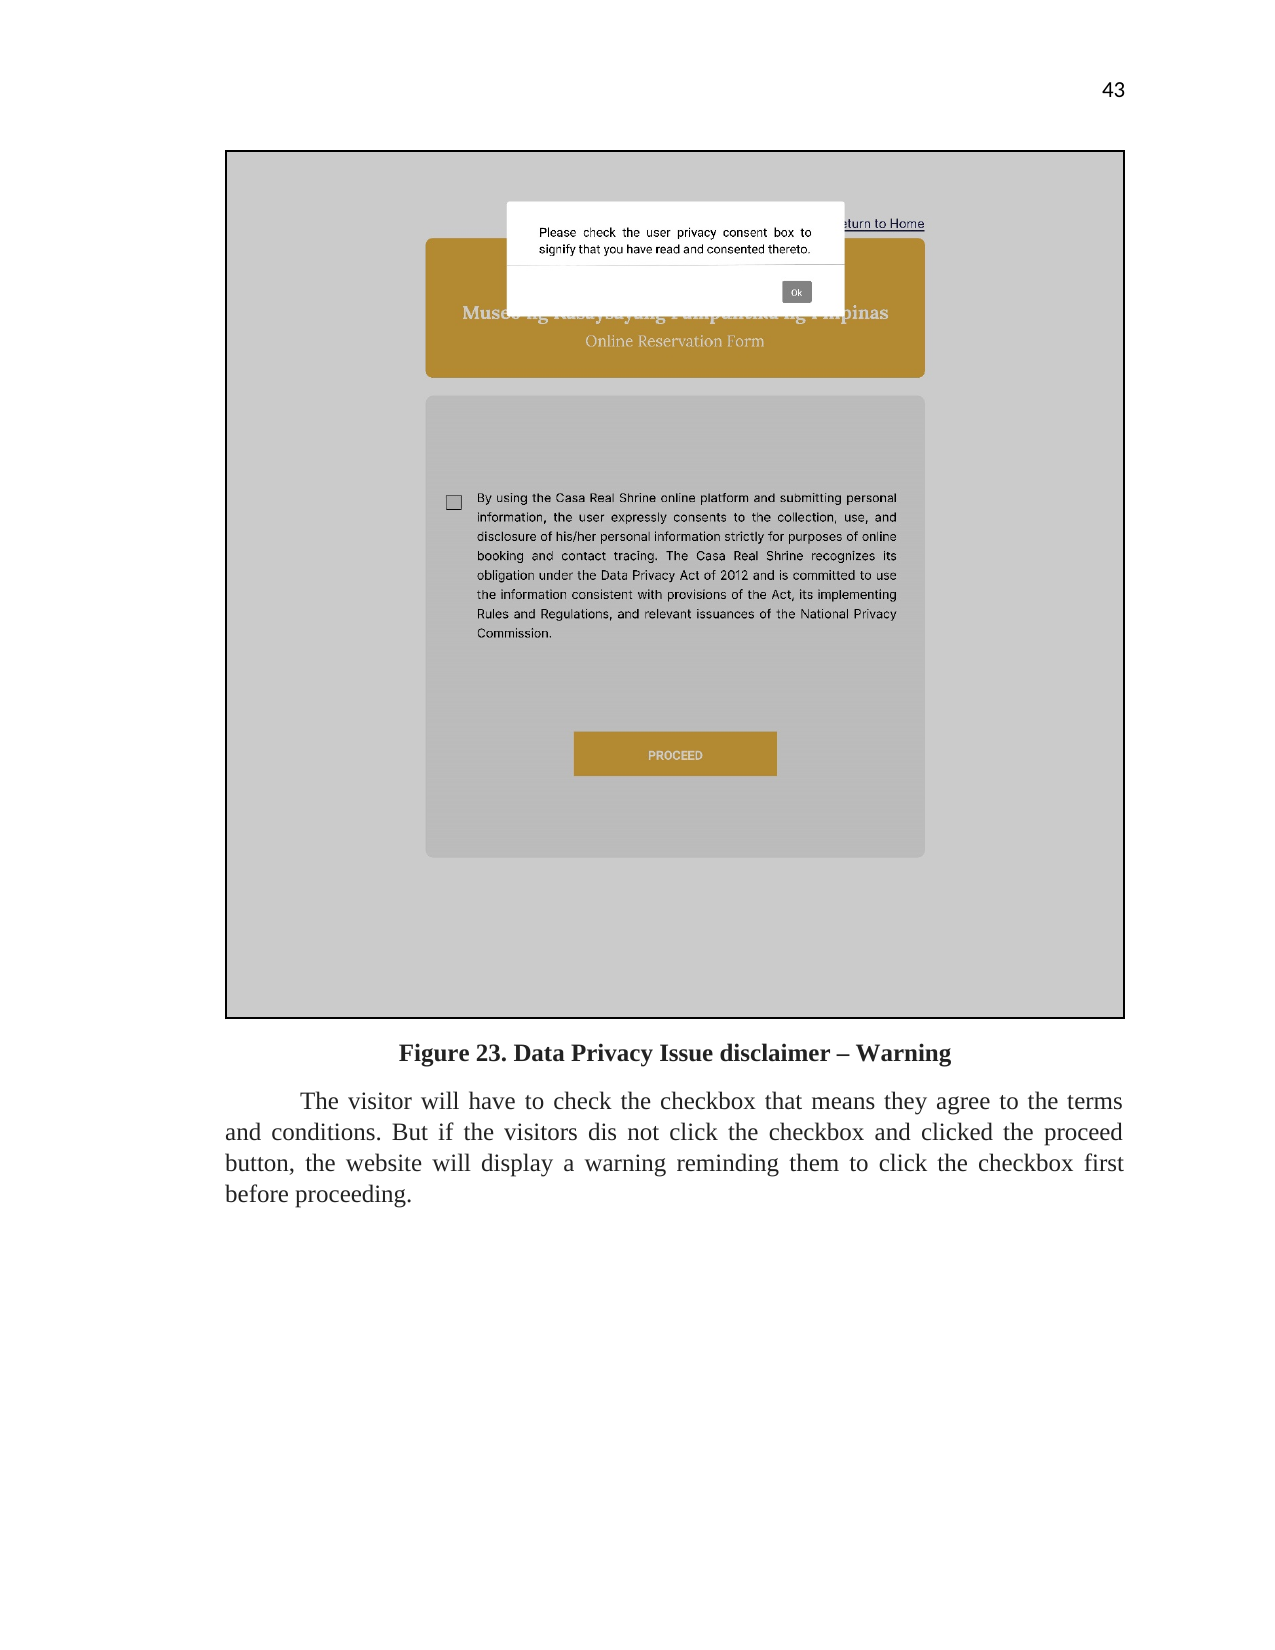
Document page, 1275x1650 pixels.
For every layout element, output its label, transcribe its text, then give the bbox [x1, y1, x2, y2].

text The visitor will have to check the checkbox that means they agree to the terms and conditions. But if the visitors dis not click the checkbox and clicked the proceed button, the website will display a warning reminding them to click the checkbox first before proceeding. [225, 1086, 1125, 1208]
text Figure 23. Data Privacy Issue disclaimer – Warning [225, 1038, 1125, 1067]
picture [227, 152, 1123, 1017]
